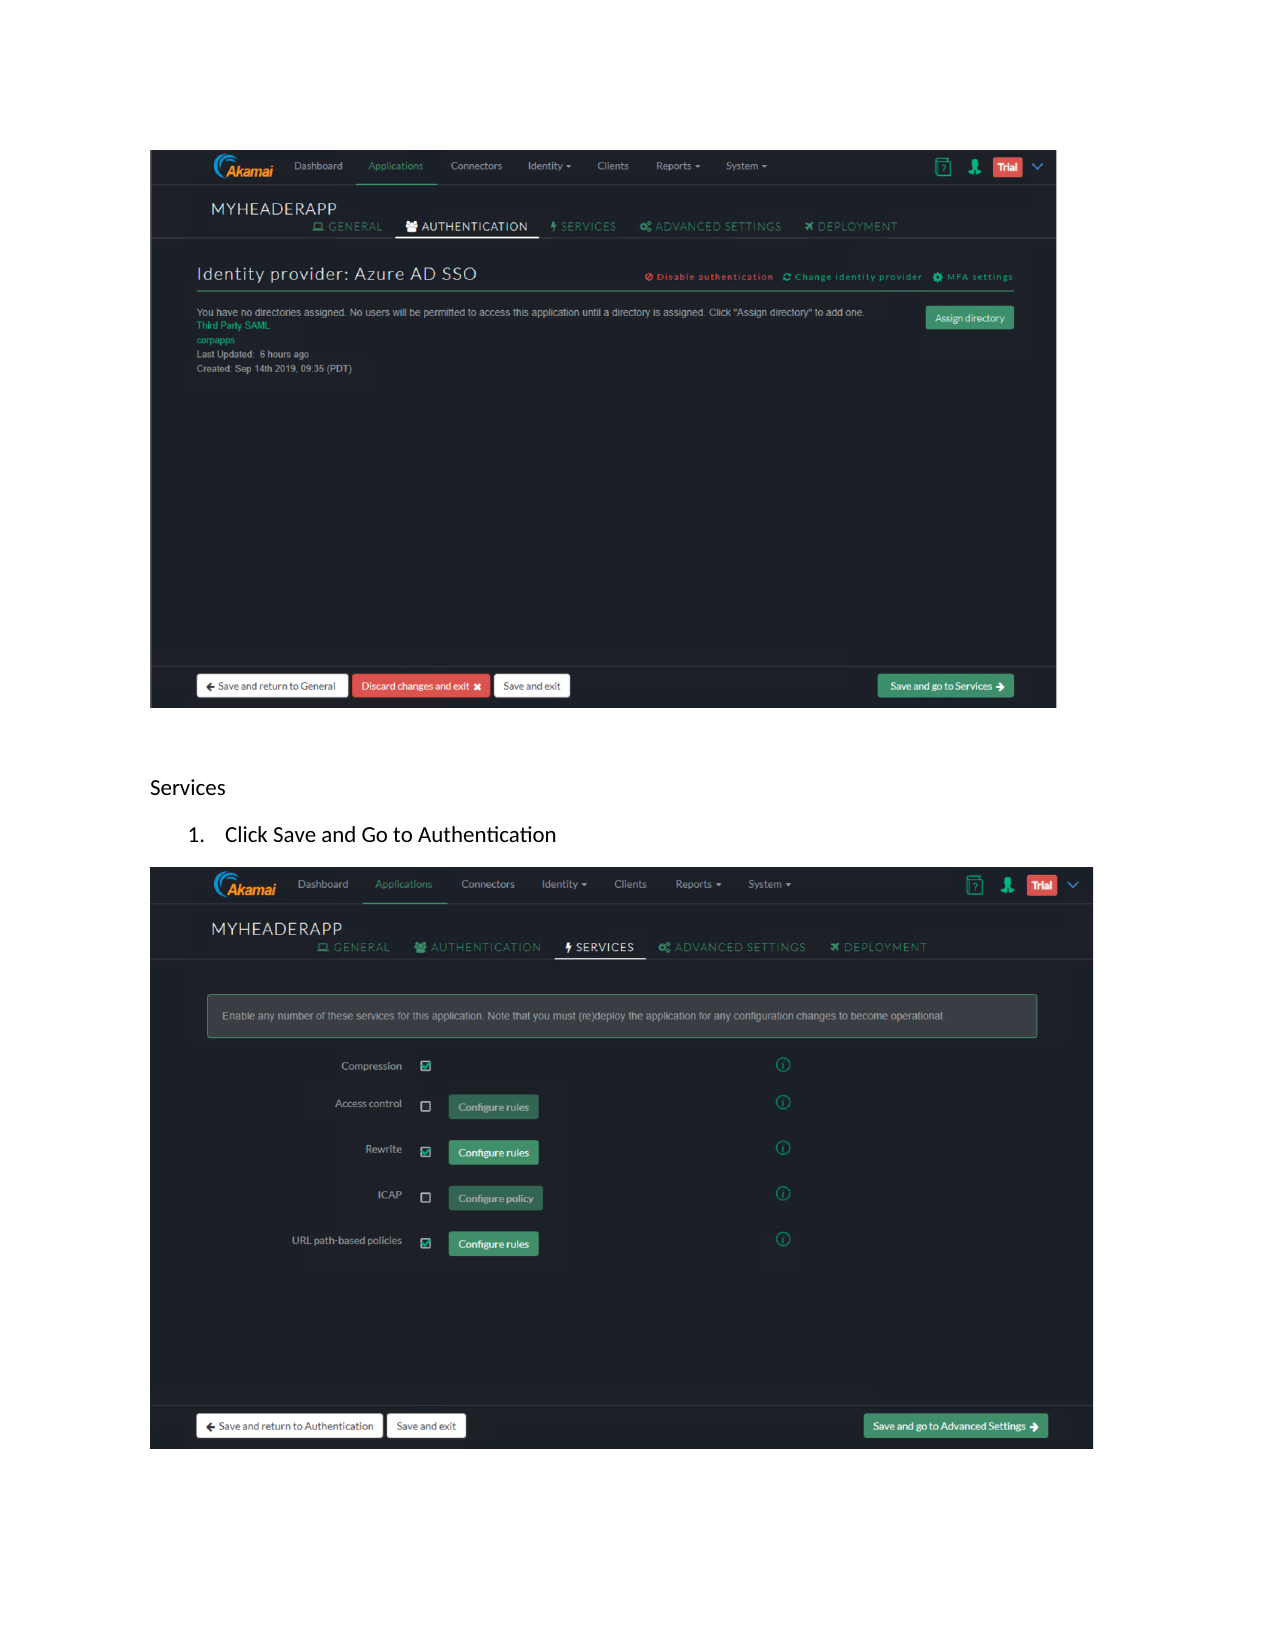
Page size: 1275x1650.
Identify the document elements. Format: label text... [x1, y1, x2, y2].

text Services [150, 773, 1125, 801]
list Click Save and Go to Authentication [187, 820, 1125, 848]
picture [150, 150, 1057, 708]
picture [150, 867, 1094, 1449]
